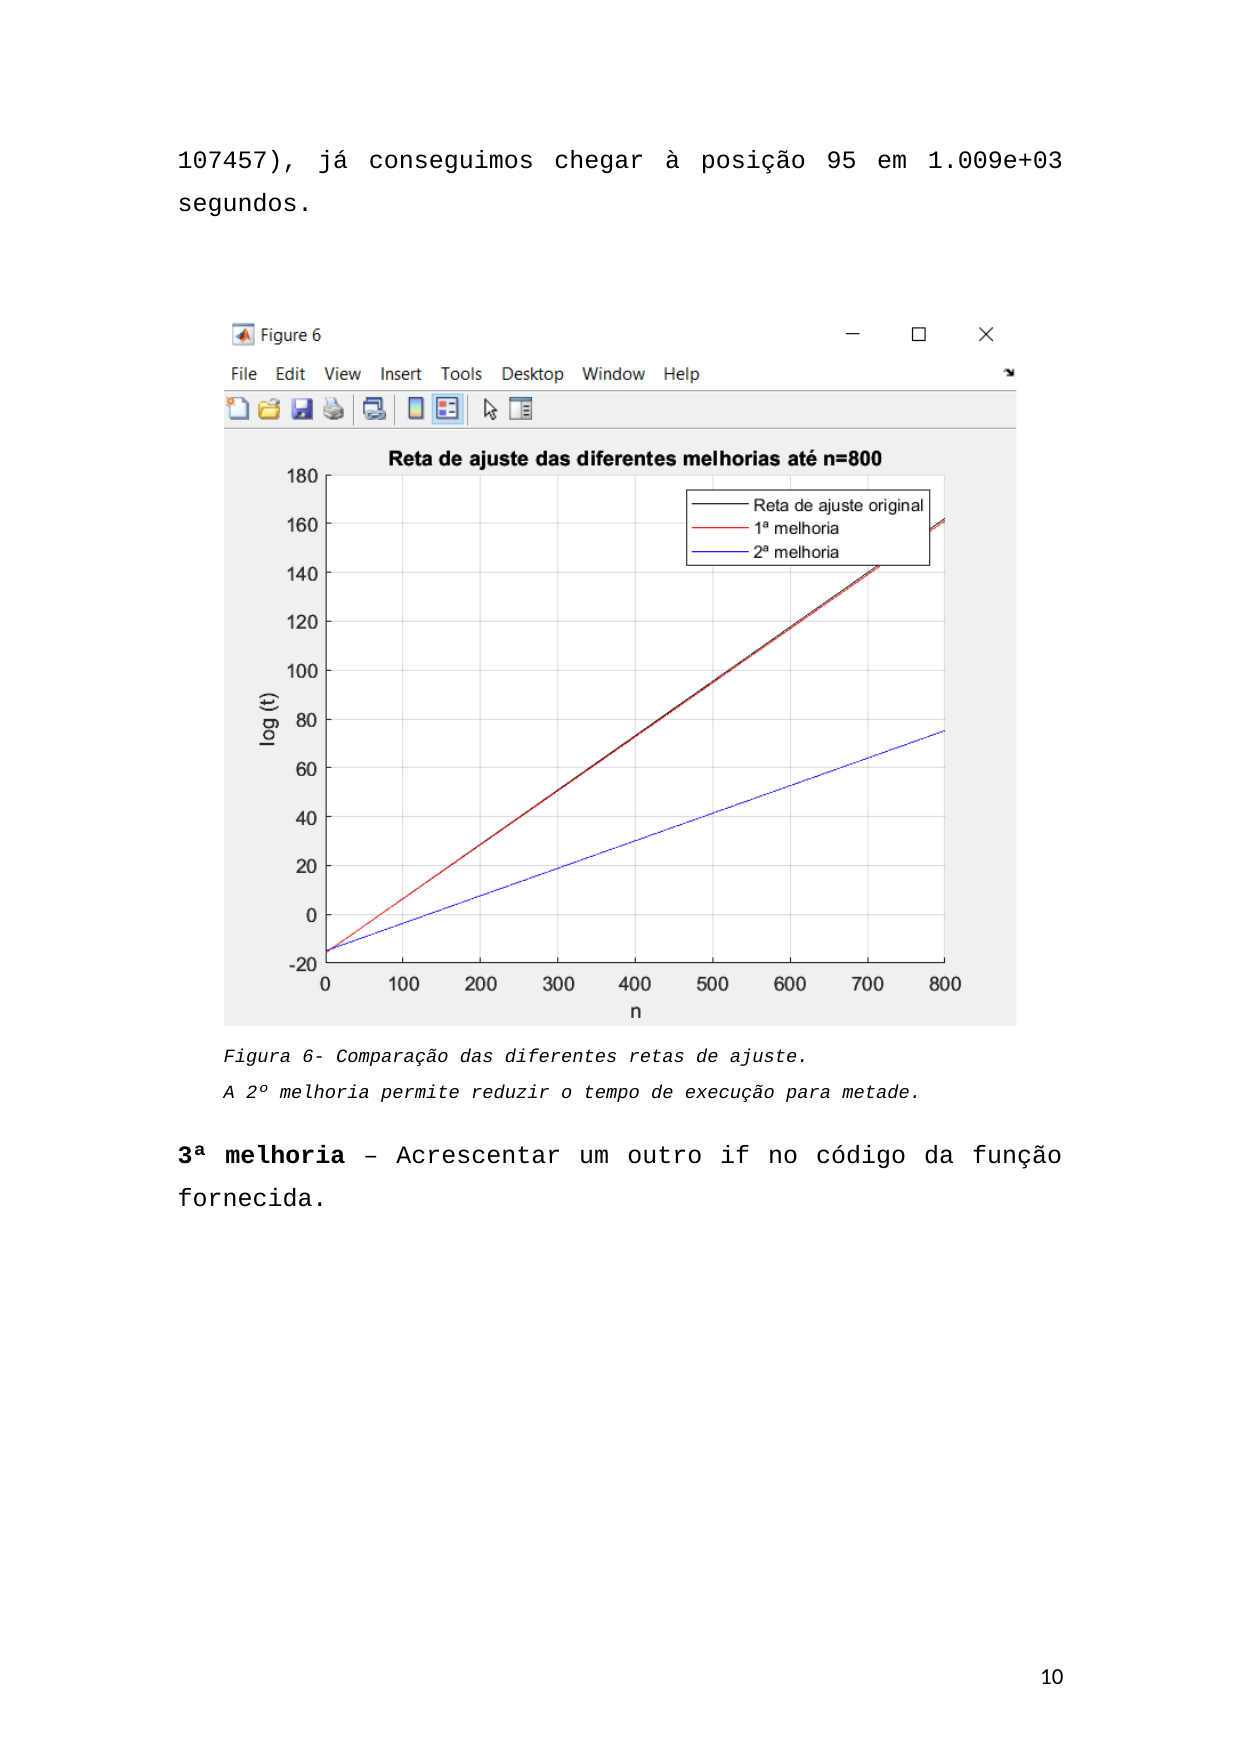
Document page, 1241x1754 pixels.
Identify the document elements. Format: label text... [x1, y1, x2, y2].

text Apesar de esta melhoria ser bastante simples, pois só acrescentámos duas linhas de código, é uma melhoria que nos permite reduzir o tempo de execução para metade. Com isto, durante uma hora de execução (com o número mecanográfico 107457), já conseguimos chegar à posição 95 em 1.009e+03 segundos. [177, 148, 1063, 218]
picture [223, 316, 1017, 1026]
